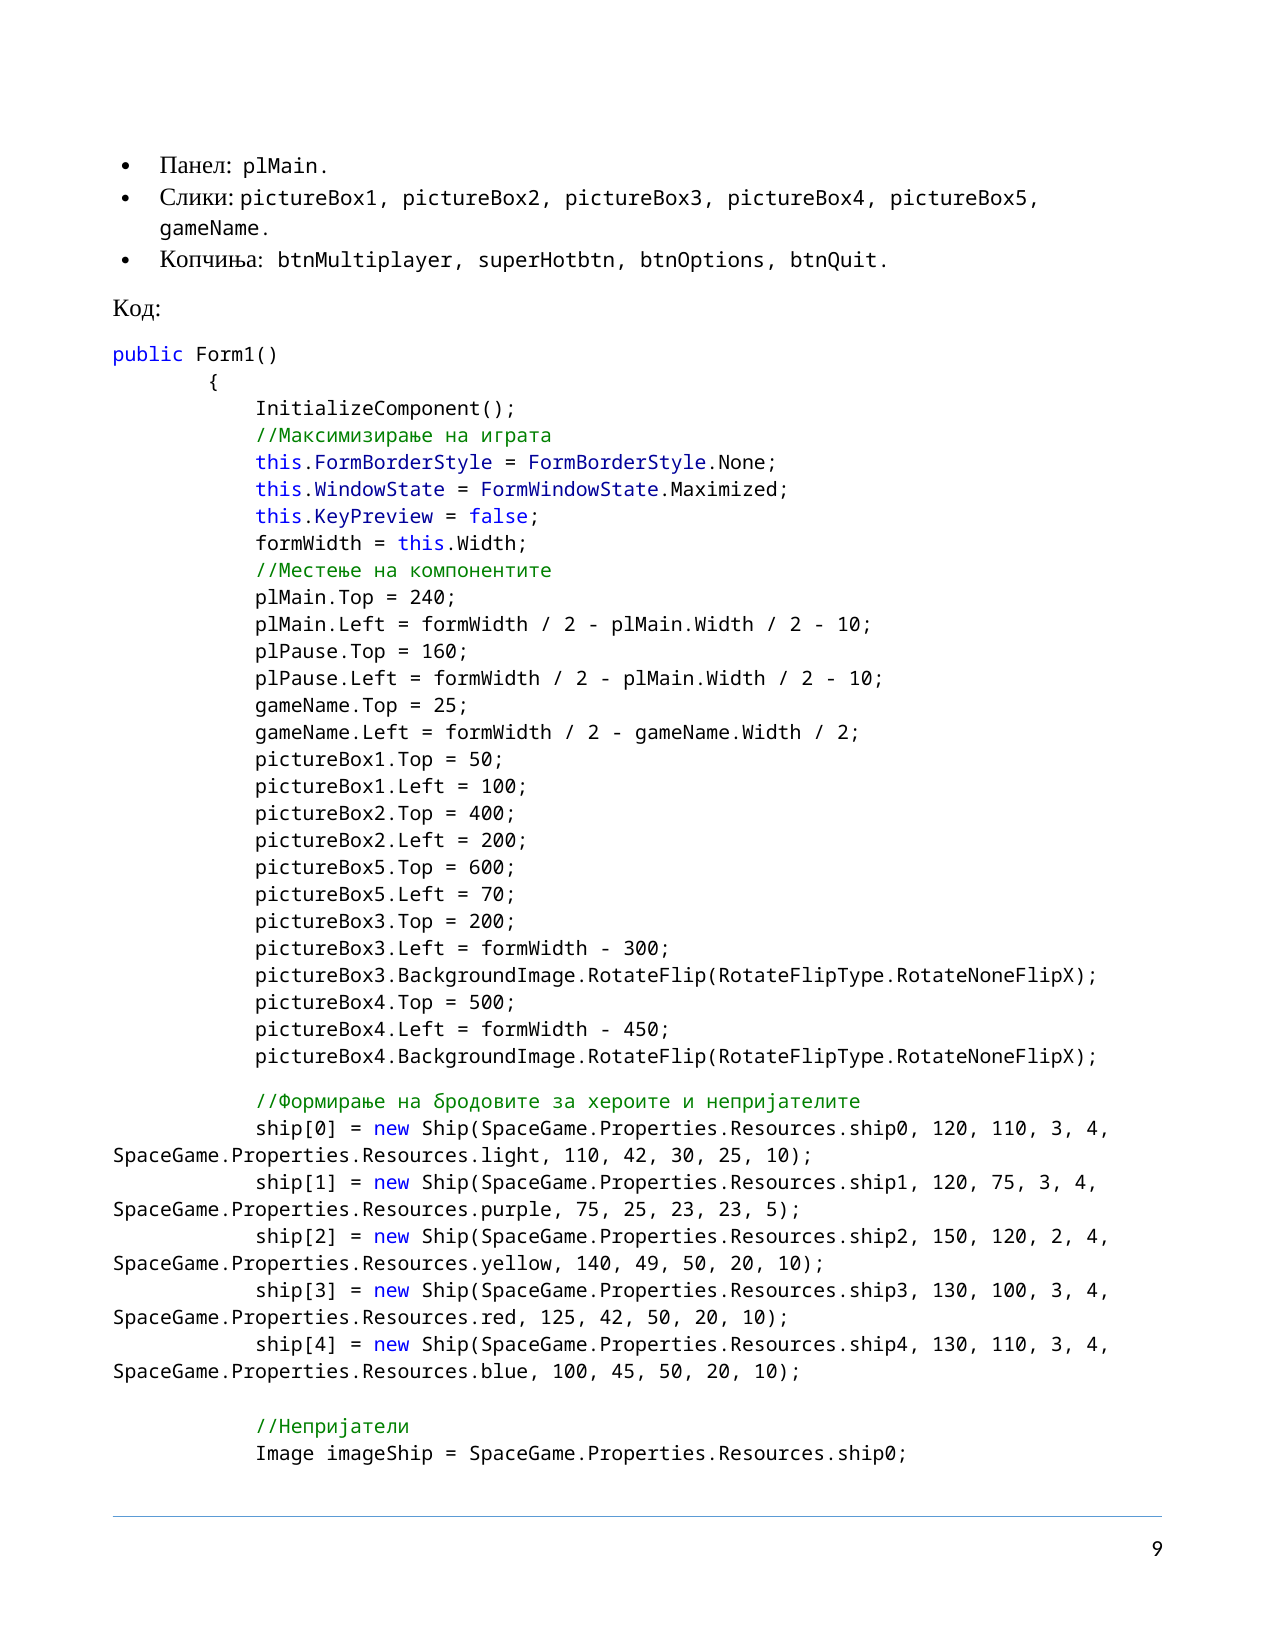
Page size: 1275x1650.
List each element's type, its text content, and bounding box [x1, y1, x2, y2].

text pictureBox3.Top = 200; [112, 907, 1162, 934]
text pictureBox3.BackgroundImage.RotateFlip(RotateFlipType.RotateNoneFlipX); [112, 961, 1162, 988]
text pictureBox2.Top = 400; [112, 799, 1162, 826]
text pictureBox4.BackgroundImage.RotateFlip(RotateFlipType.RotateNoneFlipX); [112, 1042, 1162, 1069]
text pictureBox5.Left = 70; [112, 880, 1162, 907]
text ship[2] = new Ship(SpaceGame.Properties.Resources.ship2, 150, 120, 2, 4, SpaceGame.Properties.Resources.yellow, 140, 49, 50, 20, 10); [112, 1222, 1162, 1276]
text public Form1() [112, 340, 1162, 367]
text gameName.Top = 25; [112, 691, 1162, 718]
text Код: [112, 293, 1162, 321]
text plMain.Left = formWidth / 2 - plMain.Width / 2 - 10; [112, 610, 1162, 637]
text //Местење на компонентите [112, 556, 1162, 583]
text plMain.Top = 240; [112, 583, 1162, 610]
text { [112, 367, 1162, 394]
text formWidth = this.Width; [112, 529, 1162, 556]
text plPause.Left = formWidth / 2 - plMain.Width / 2 - 10; [112, 664, 1162, 691]
text //Формирање на бродовите за хероите и непријателите [112, 1088, 1162, 1114]
text gameName.Left = formWidth / 2 - gameName.Width / 2; [112, 718, 1162, 745]
text Image imageShip = SpaceGame.Properties.Resources.ship0; [112, 1439, 1162, 1466]
text pictureBox2.Left = 200; [112, 826, 1162, 853]
text this.KeyPreview = false; [112, 502, 1162, 529]
list Панел: plMain. [122, 150, 1162, 179]
text plPause.Top = 160; [112, 637, 1162, 664]
text pictureBox1.Top = 50; [112, 745, 1162, 772]
text pictureBox5.Top = 600; [112, 853, 1162, 880]
text pictureBox4.Top = 500; [112, 988, 1162, 1015]
text pictureBox3.Left = formWidth - 300; [112, 934, 1162, 961]
list Копчиња: btnMultiplayer, superHotbtn, btnOptions, btnQuit. [122, 244, 1162, 273]
text ship[3] = new Ship(SpaceGame.Properties.Resources.ship3, 130, 100, 3, 4, SpaceGame.Properties.Resources.red, 125, 42, 50, 20, 10); [112, 1276, 1162, 1330]
list Слики: pictureBox1, pictureBox2, pictureBox3, pictureBox4, pictureBox5, gameName. [122, 182, 1162, 242]
text ship[1] = new Ship(SpaceGame.Properties.Resources.ship1, 120, 75, 3, 4, SpaceGame.Properties.Resources.purple, 75, 25, 23, 23, 5); [112, 1168, 1162, 1222]
text //Непријатели [112, 1412, 1162, 1439]
text pictureBox1.Left = 100; [112, 772, 1162, 799]
text this.WindowState = FormWindowState.Maximized; [112, 475, 1162, 502]
text ship[4] = new Ship(SpaceGame.Properties.Resources.ship4, 130, 110, 3, 4, SpaceGame.Properties.Resources.blue, 100, 45, 50, 20, 10); [112, 1330, 1162, 1384]
text //Максимизирање на играта [112, 421, 1162, 448]
text ship[0] = new Ship(SpaceGame.Properties.Resources.ship0, 120, 110, 3, 4, SpaceGame.Properties.Resources.light, 110, 42, 30, 25, 10); [112, 1114, 1162, 1168]
text InitializeComponent(); [112, 394, 1162, 421]
text this.FormBorderStyle = FormBorderStyle.None; [112, 448, 1162, 475]
text pictureBox4.Left = formWidth - 450; [112, 1015, 1162, 1042]
